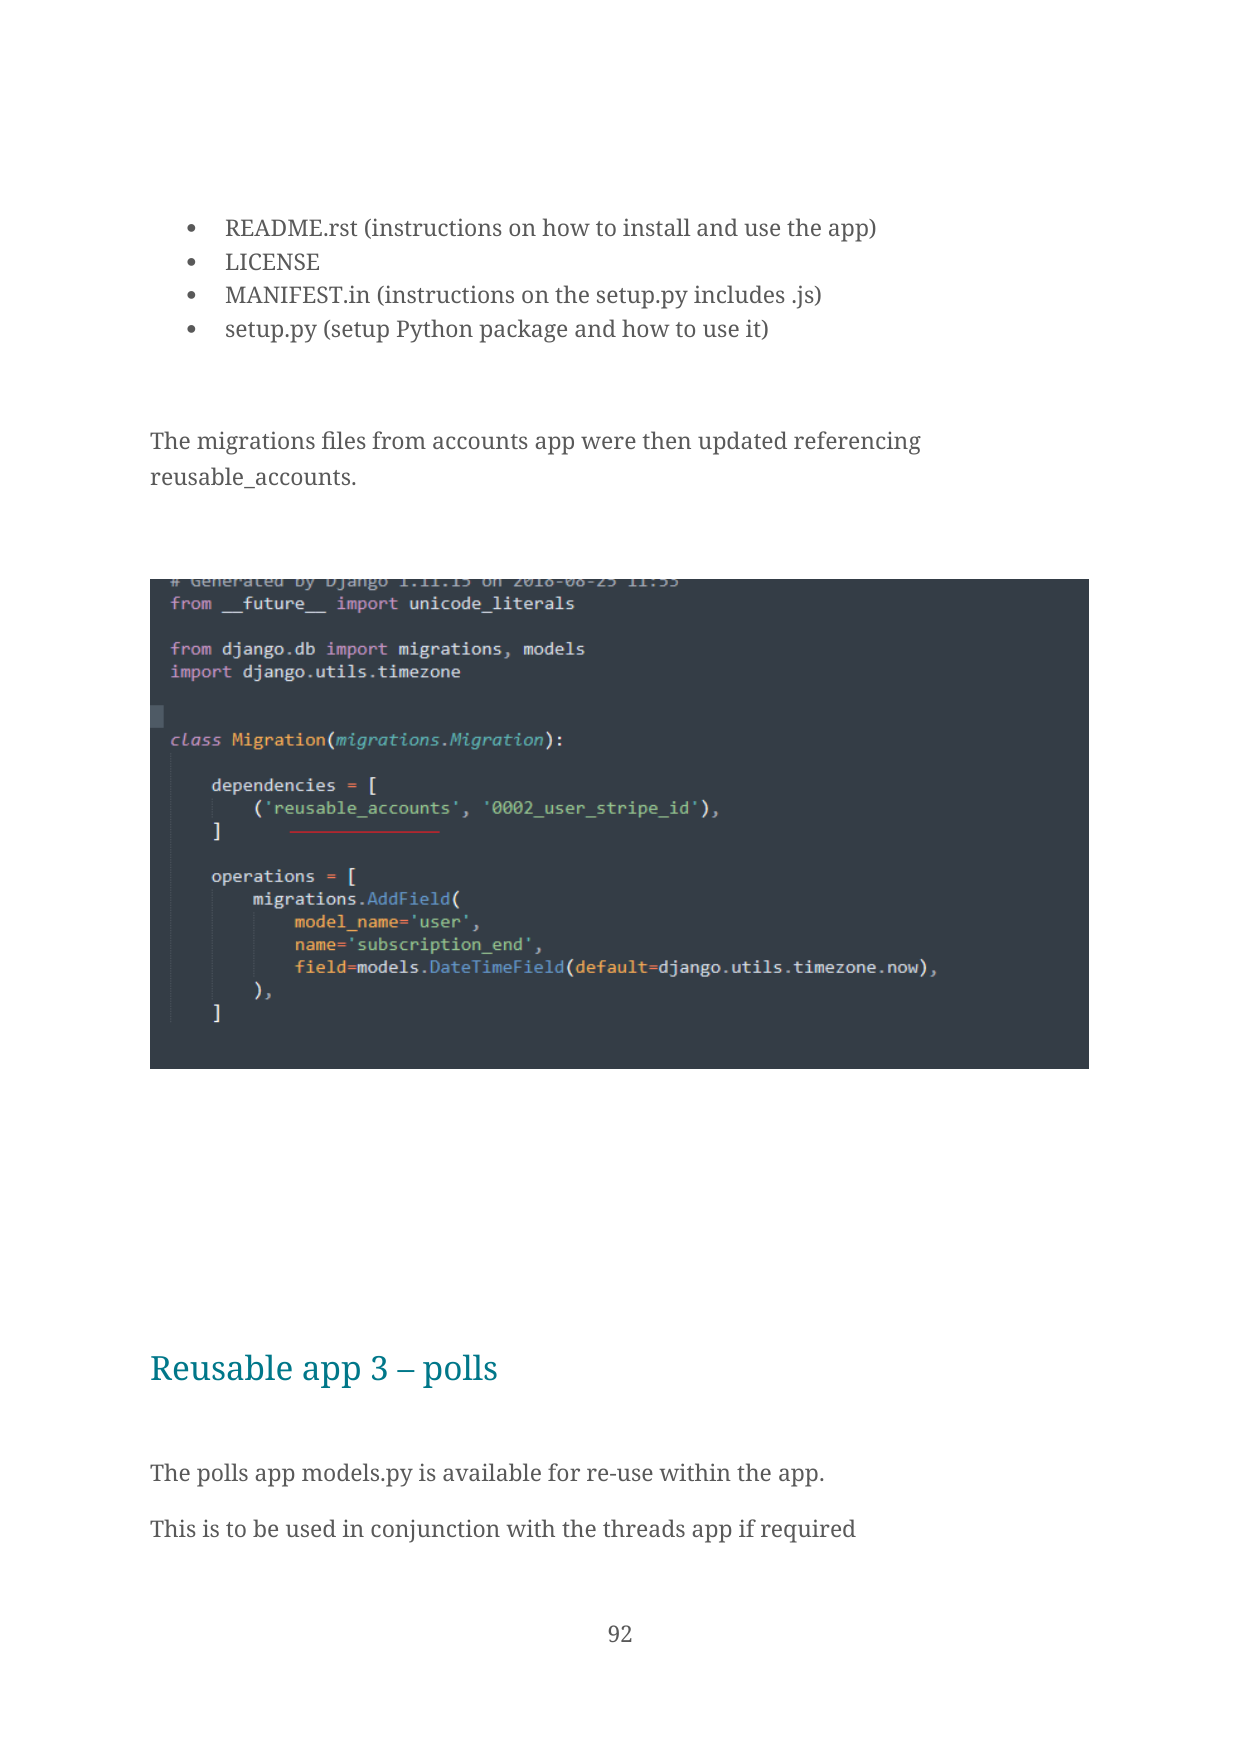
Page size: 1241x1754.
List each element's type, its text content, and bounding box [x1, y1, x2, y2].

list setup.py (setup Python package and how to use it) [187, 313, 1090, 344]
picture [150, 579, 1089, 1069]
text The migrations files from accounts app were then updated referencing reusable_accounts. [150, 425, 1090, 492]
list README.rst (instructions on how to install and use the app) [187, 212, 1090, 243]
list MANIFEST.in (instructions on the setup.py includes .js) [187, 279, 1090, 311]
text This is to be used in conjunction with the threads app if required [150, 1513, 1090, 1545]
text The polls app models.py is available for re-use within the app. [150, 1457, 1090, 1488]
subtitle Reusable app 3 – polls [150, 1345, 1090, 1390]
list LICENSE [187, 246, 1090, 277]
